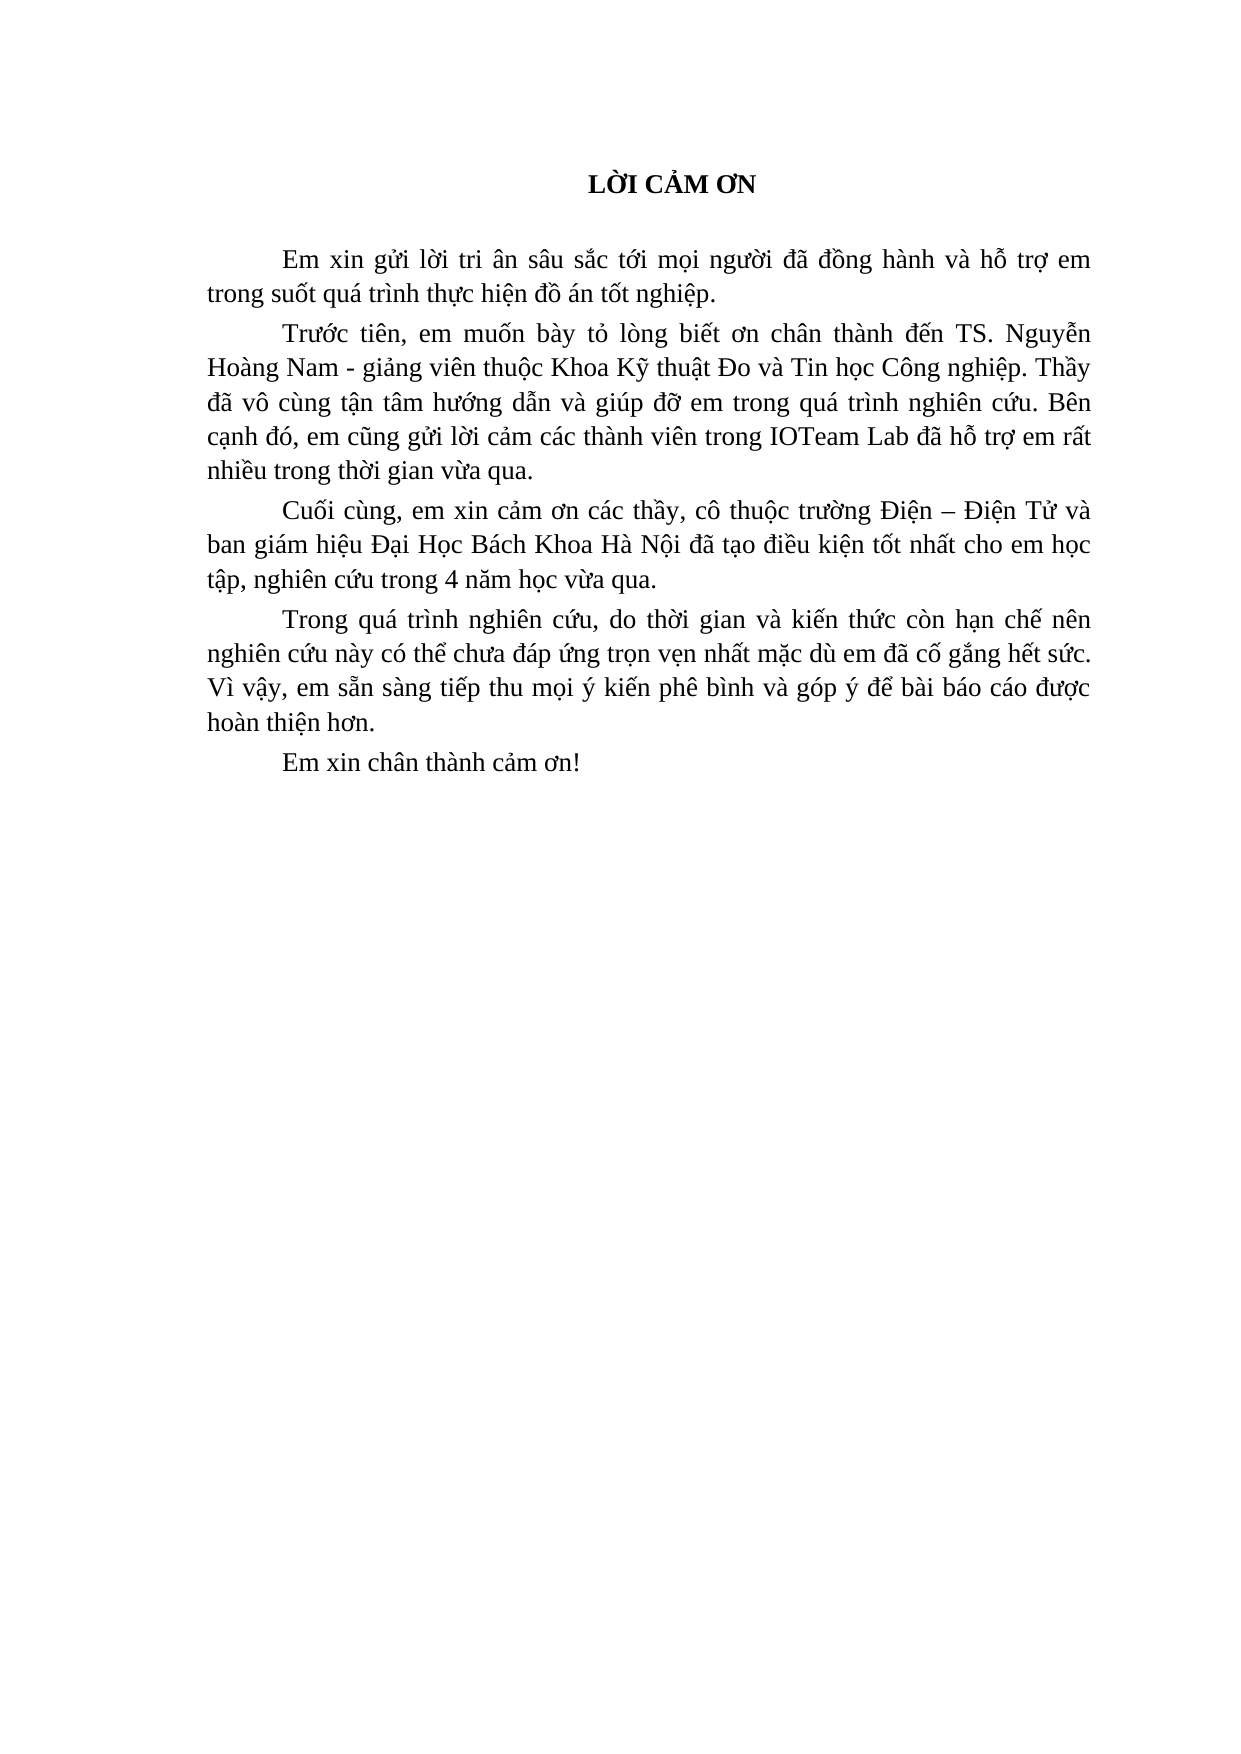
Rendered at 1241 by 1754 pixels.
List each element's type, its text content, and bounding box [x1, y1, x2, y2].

text LỜI CẢM ƠN [207, 168, 1092, 199]
text Cuối cùng, em xin cảm ơn các thầy, cô thuộc trường Điện – Điện Tử và ban giám hiệu Đại Học Bách Khoa Hà Nội đã tạo điều kiện tốt nhất cho em học tập, nghiên cứu trong 4 năm học vừa qua. [207, 494, 1092, 594]
text Em xin gửi lời tri ân sâu sắc tới mọi người đã đồng hành và hỗ trợ em trong suốt quá trình thực hiện đồ án tốt nghiệp. [207, 243, 1092, 308]
text Em xin chân thành cảm ơn! [207, 746, 1092, 777]
text Trong quá trình nghiên cứu, do thời gian và kiến thức còn hạn chế nên nghiên cứu này có thể chưa đáp ứng trọn vẹn nhất mặc dù em đã cố gắng hết sức. Vì vậy, em sẵn sàng tiếp thu mọi ý kiến phê bình và góp ý để bài báo cáo được hoàn thiện hơn. [207, 603, 1092, 737]
text Trước tiên, em muốn bày tỏ lòng biết ơn chân thành đến TS. Nguyễn Hoàng Nam - giảng viên thuộc Khoa Kỹ thuật Đo và Tin học Công nghiệp. Thầy đã vô cùng tận tâm hướng dẫn và giúp đỡ em trong quá trình nghiên cứu. Bên cạnh đó, em cũng gửi lời cảm các thành viên trong IOTeam Lab đã hỗ trợ em rất nhiều trong thời gian vừa qua. [207, 317, 1092, 485]
